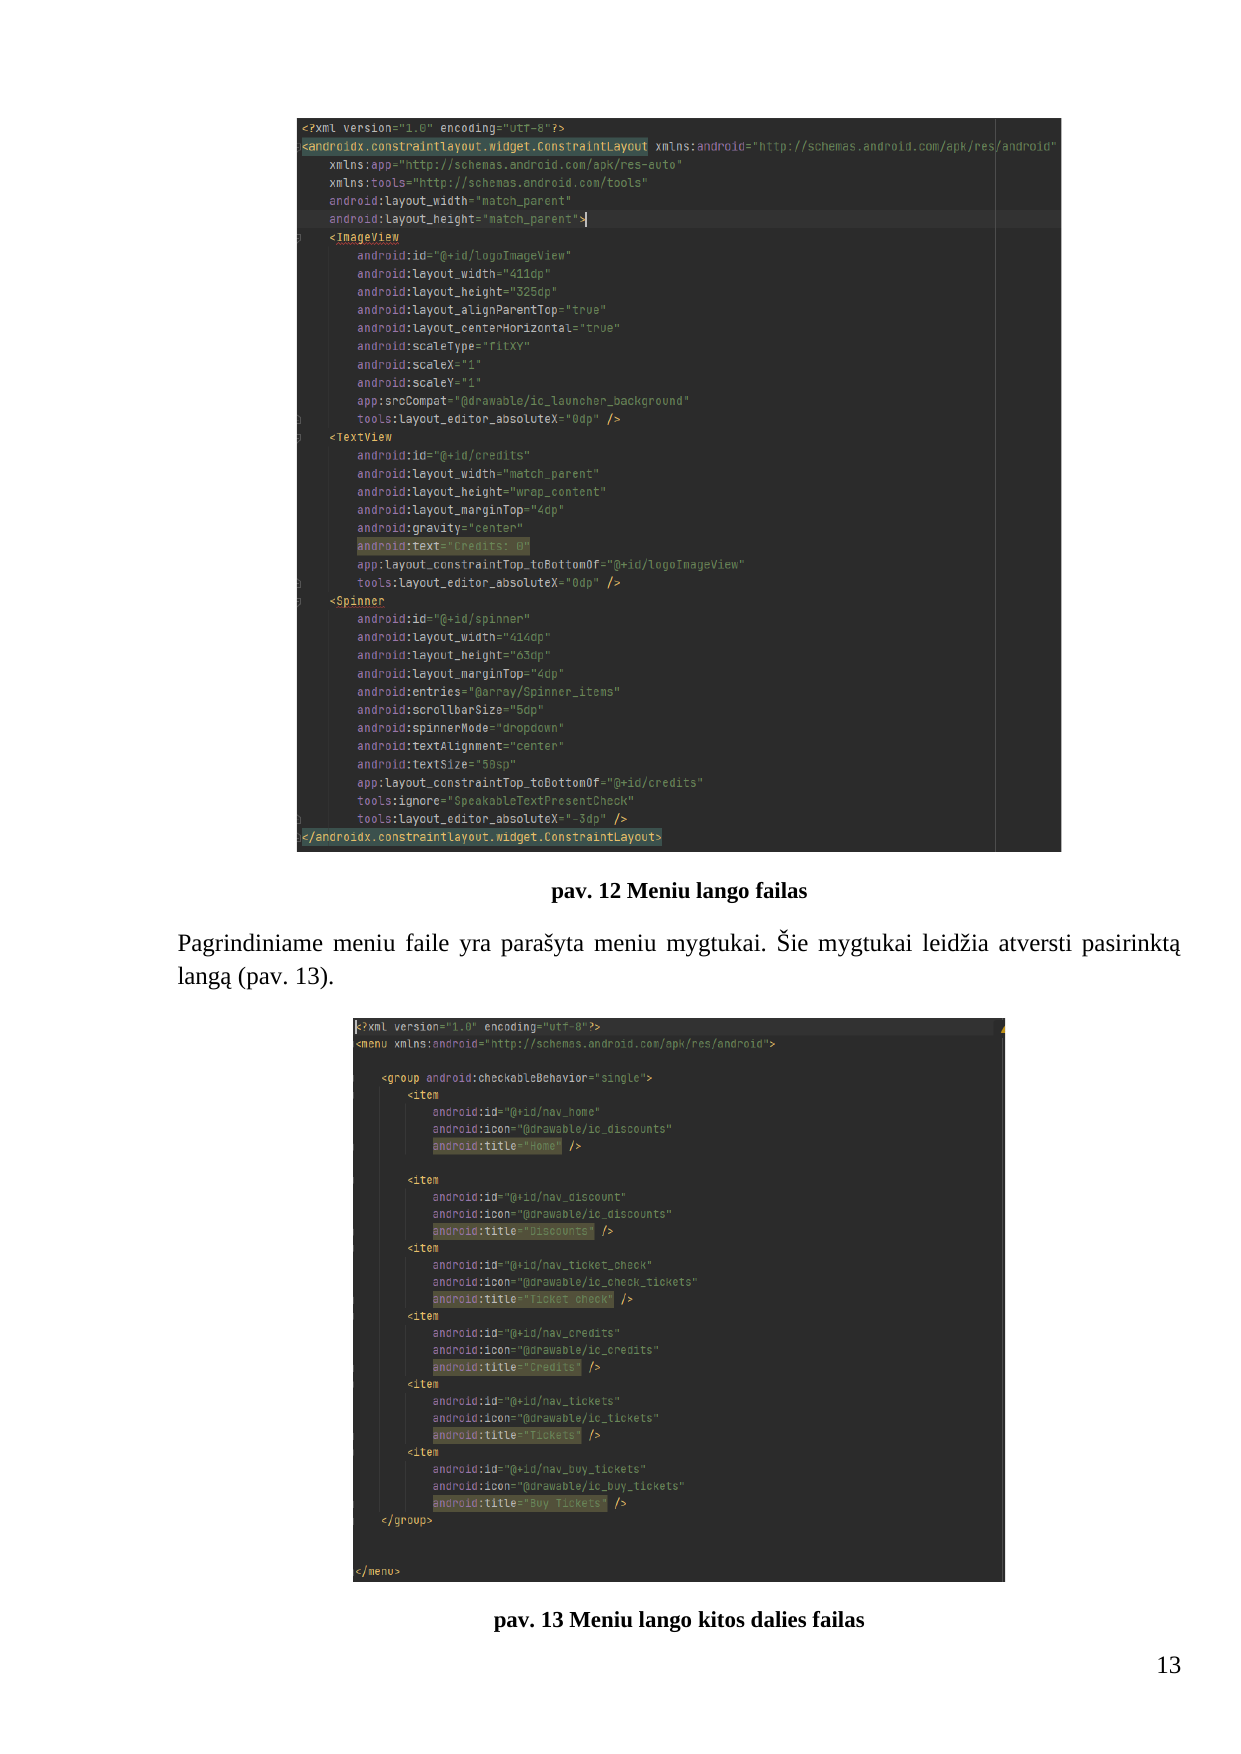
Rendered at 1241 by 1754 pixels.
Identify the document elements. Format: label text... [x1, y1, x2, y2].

picture [353, 1018, 1006, 1582]
picture [296, 118, 1062, 852]
text pav. 12 Meniu lango failas [177, 877, 1181, 903]
text pav. 13 Meniu lango kitos dalies failas [177, 1606, 1181, 1633]
text Pagrindiniame meniu faile yra parašyta meniu mygtukai. Šie mygtukai leidžia atversti pasirinktą langą (pav. 14). [177, 928, 1181, 989]
